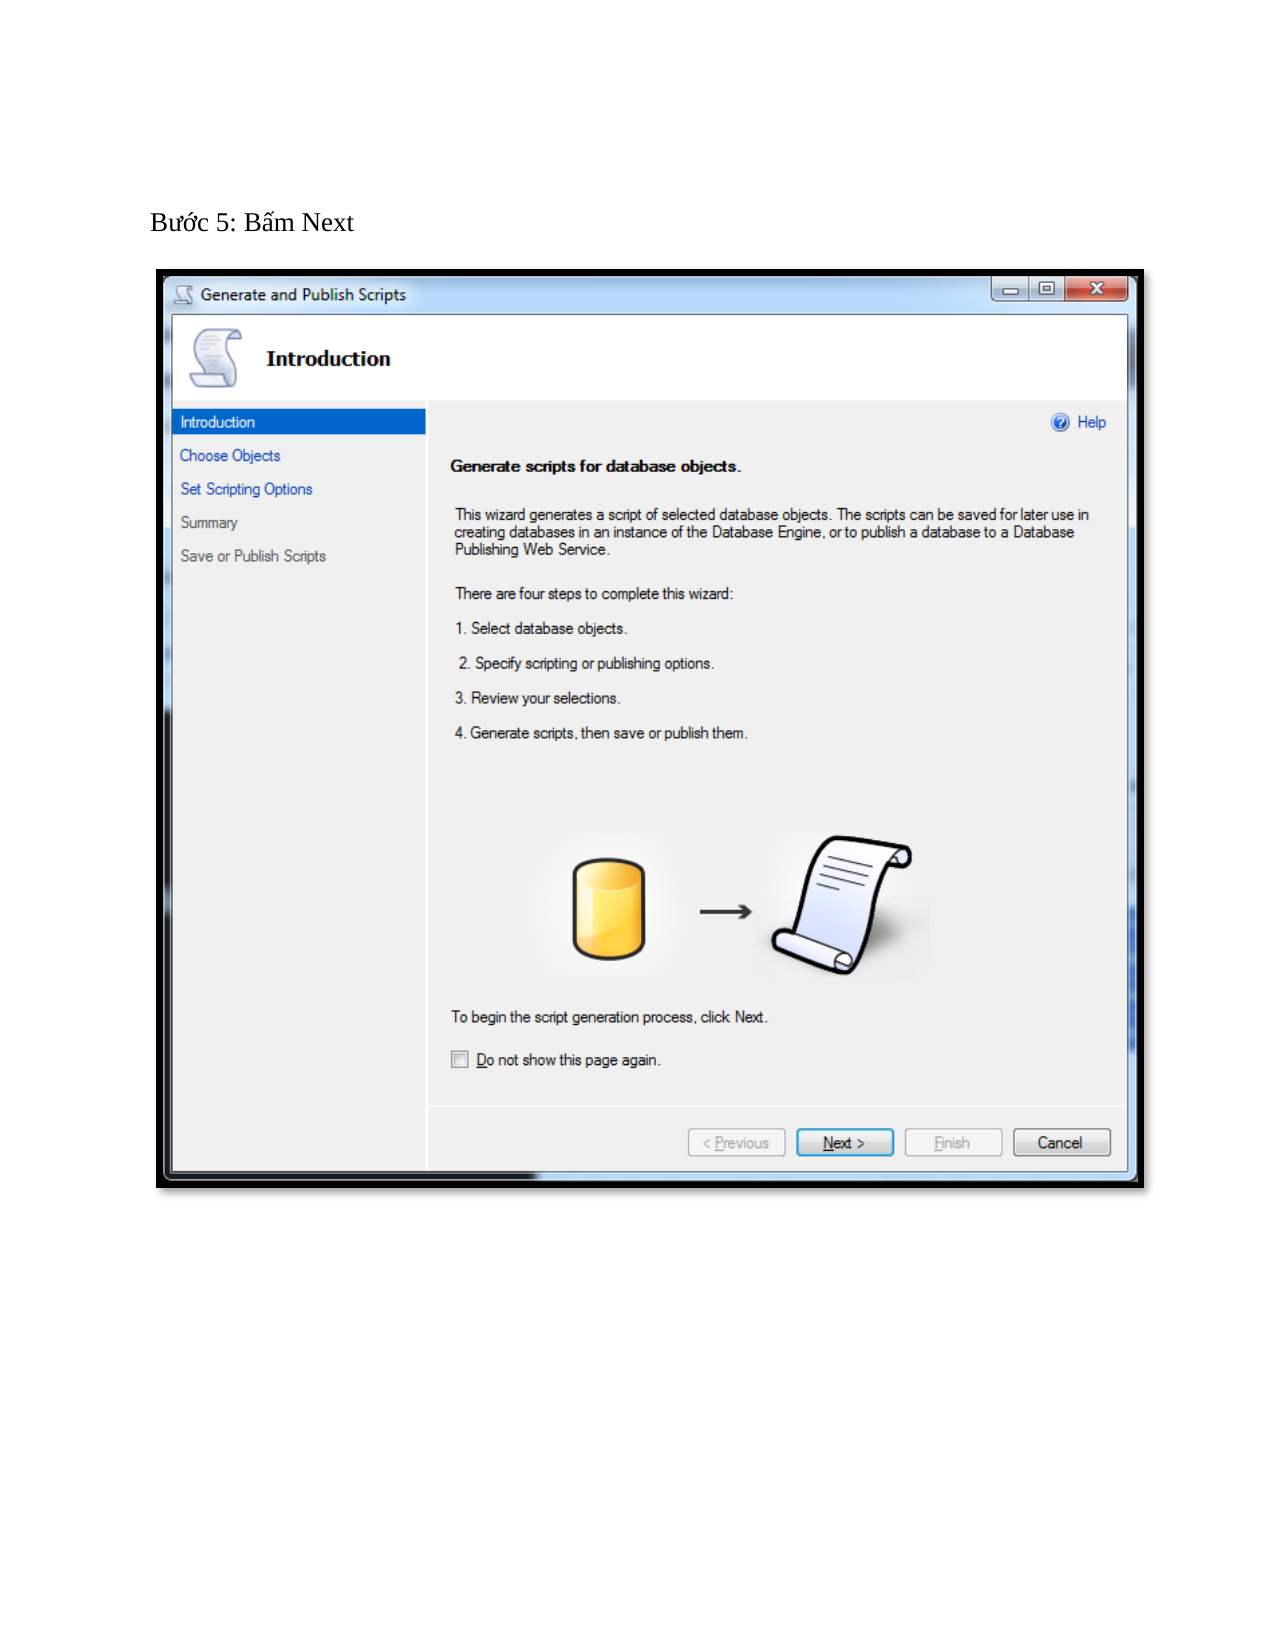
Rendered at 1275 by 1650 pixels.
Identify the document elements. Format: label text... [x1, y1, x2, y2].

text Bước 5: Bấm Next [150, 207, 1125, 238]
picture [163, 276, 1138, 1182]
